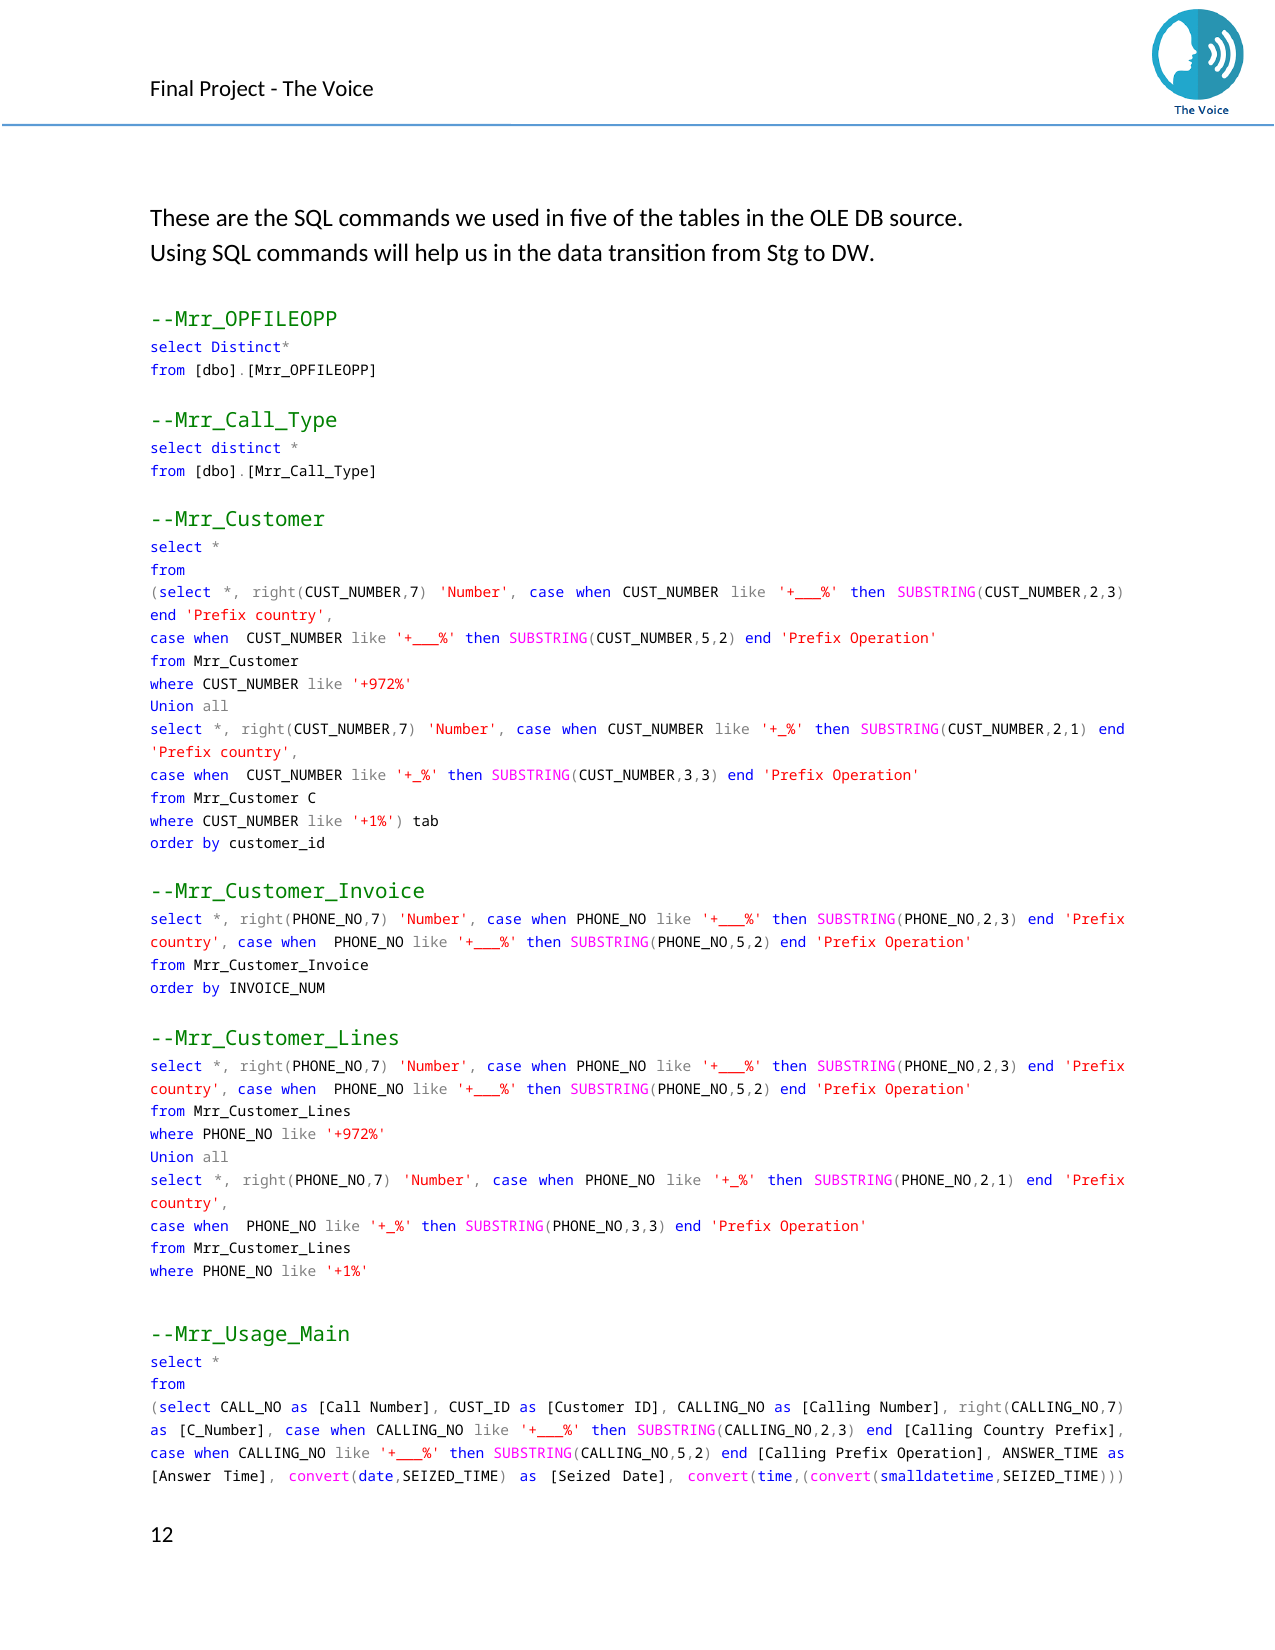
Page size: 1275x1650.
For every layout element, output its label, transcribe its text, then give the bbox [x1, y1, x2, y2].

text select Distinct* [150, 337, 1125, 357]
text where PHONE_NO like '+972%' [150, 1124, 1125, 1144]
text select *, right(PHONE_NO,7) 'Number', case when PHONE_NO like '+___%' then SUBSTRING(PHONE_NO,2,3) end 'Prefix country', case when PHONE_NO like '+___%' then SUBSTRING(PHONE_NO,5,2) end 'Prefix Operation' [150, 909, 1125, 952]
text --Mrr_Customer_Invoice [150, 876, 1125, 905]
text from [dbo].[Mrr_Call_Type] [150, 461, 1125, 481]
text select *, right(PHONE_NO,7) 'Number', case when PHONE_NO like '+_%' then SUBSTRING(PHONE_NO,2,1) end 'Prefix country', [150, 1170, 1125, 1212]
picture [1143, 8, 1244, 118]
text where CUST_NUMBER like '+1%') tab [150, 810, 1125, 830]
text from [dbo].[Mrr_OPFILEOPP] [150, 360, 1125, 379]
text select * [150, 1351, 1125, 1371]
text --Mrr_Usage_Main [150, 1319, 1125, 1347]
text Union all [150, 696, 1125, 716]
text select distinct * [150, 438, 1125, 458]
text Union all [150, 1147, 1125, 1167]
text from Mrr_Customer C [150, 787, 1125, 807]
text (select *, right(CUST_NUMBER,7) 'Number', case when CUST_NUMBER like '+___%' then SUBSTRING(CUST_NUMBER,2,3) end 'Prefix country', [150, 582, 1125, 625]
text --Mrr_OPFILEOPP [150, 304, 1125, 333]
text order by INVOICE_NUM [150, 977, 1125, 997]
text from Mrr_Customer_Lines [150, 1238, 1125, 1258]
text Using SQL commands will help us in the data transition from Stg to DW. [150, 237, 1125, 267]
text case when PHONE_NO like '+_%' then SUBSTRING(PHONE_NO,3,3) end 'Prefix Operation' [150, 1215, 1125, 1235]
text case when CUST_NUMBER like '+___%' then SUBSTRING(CUST_NUMBER,5,2) end 'Prefix Operation' [150, 628, 1125, 648]
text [150, 1397, 1125, 1485]
text where CUST_NUMBER like '+972%' [150, 673, 1125, 693]
text from [150, 1374, 1125, 1394]
text select * [150, 537, 1125, 556]
text --Mrr_Customer [150, 504, 1125, 532]
text order by customer_id [150, 833, 1125, 853]
text select *, right(PHONE_NO,7) 'Number', case when PHONE_NO like '+___%' then SUBSTRING(PHONE_NO,2,3) end 'Prefix country', case when PHONE_NO like '+___%' then SUBSTRING(PHONE_NO,5,2) end 'Prefix Operation' [150, 1056, 1125, 1098]
text from Mrr_Customer [150, 651, 1125, 671]
text where PHONE_NO like '+1%' [150, 1261, 1125, 1281]
text --Mrr_Call_Type [150, 405, 1125, 434]
text case when CUST_NUMBER like '+_%' then SUBSTRING(CUST_NUMBER,3,3) end 'Prefix Operation' [150, 765, 1125, 784]
text from Mrr_Customer_Lines [150, 1101, 1125, 1121]
text These are the SQL commands we used in five of the tables in the OLE DB source. [150, 202, 1125, 232]
text --Mrr_Customer_Lines [150, 1023, 1125, 1051]
text from Mrr_Customer_Invoice [150, 954, 1125, 974]
text select *, right(CUST_NUMBER,7) 'Number', case when CUST_NUMBER like '+_%' then SUBSTRING(CUST_NUMBER,2,1) end 'Prefix country', [150, 719, 1125, 762]
text from [150, 559, 1125, 579]
